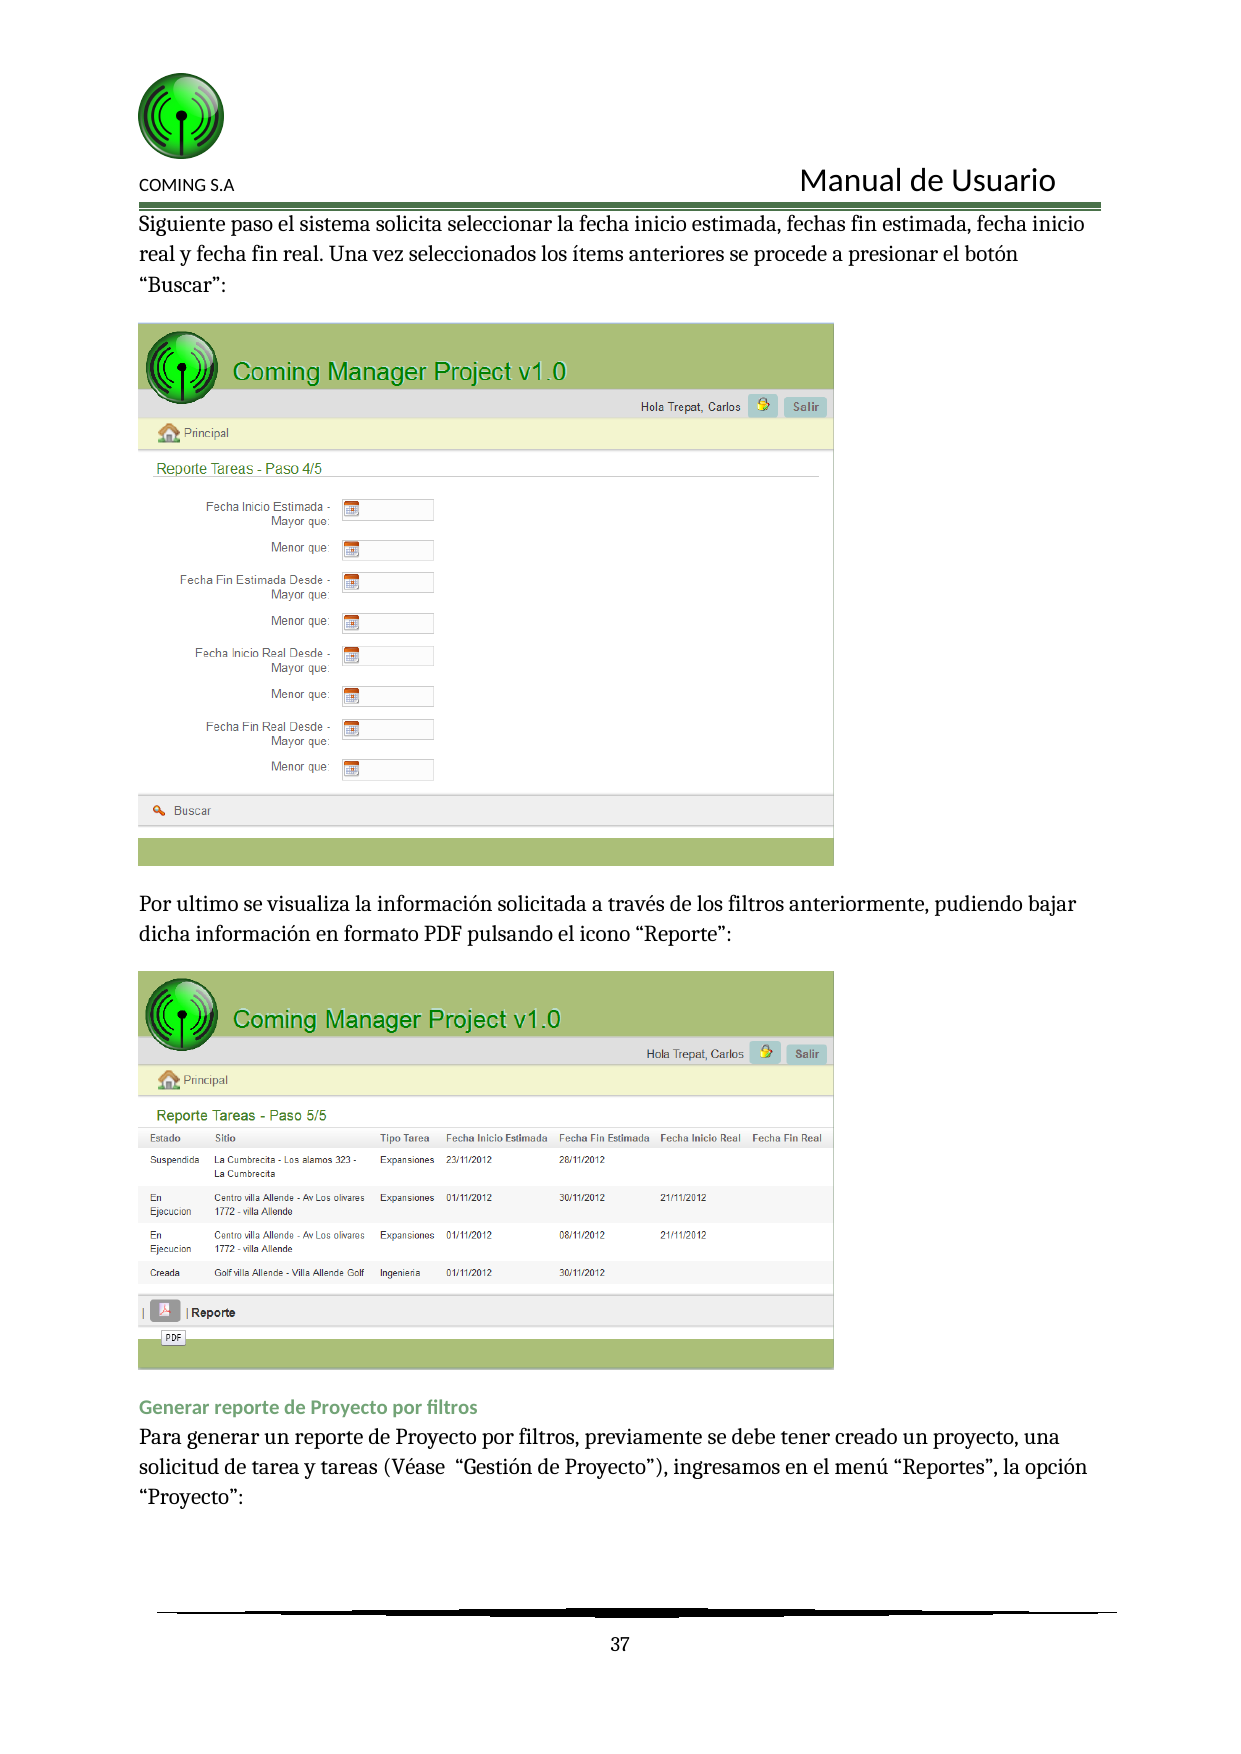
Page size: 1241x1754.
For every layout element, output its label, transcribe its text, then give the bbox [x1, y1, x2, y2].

picture [138, 73, 224, 159]
text Siguiente paso el sistema solicita seleccionar la fecha inicio estimada, fechas fin estimada, fecha inicio real y fecha fin real. Una vez seleccionados los ítems anteriores se procede a presionar el botón “Buscar”: [139, 211, 1101, 298]
picture [138, 322, 834, 866]
text Por ultimo se visualiza la información solicitada a través de los filtros anteriormente, pudiendo bajar dicha información en formato PDF pulsando el icono “Reporte”: [139, 891, 1101, 947]
subtitle Generar reporte de Proyecto por filtros [139, 1394, 1101, 1420]
picture [138, 971, 834, 1370]
text Para generar un reporte de Proyecto por filtros, previamente se debe tener creado un proyecto, una solicitud de tarea y tareas (Véase “Gestión de Proyecto”), ingresamos en el menú “Reportes”, la opción “Proyecto”: [139, 1423, 1101, 1510]
